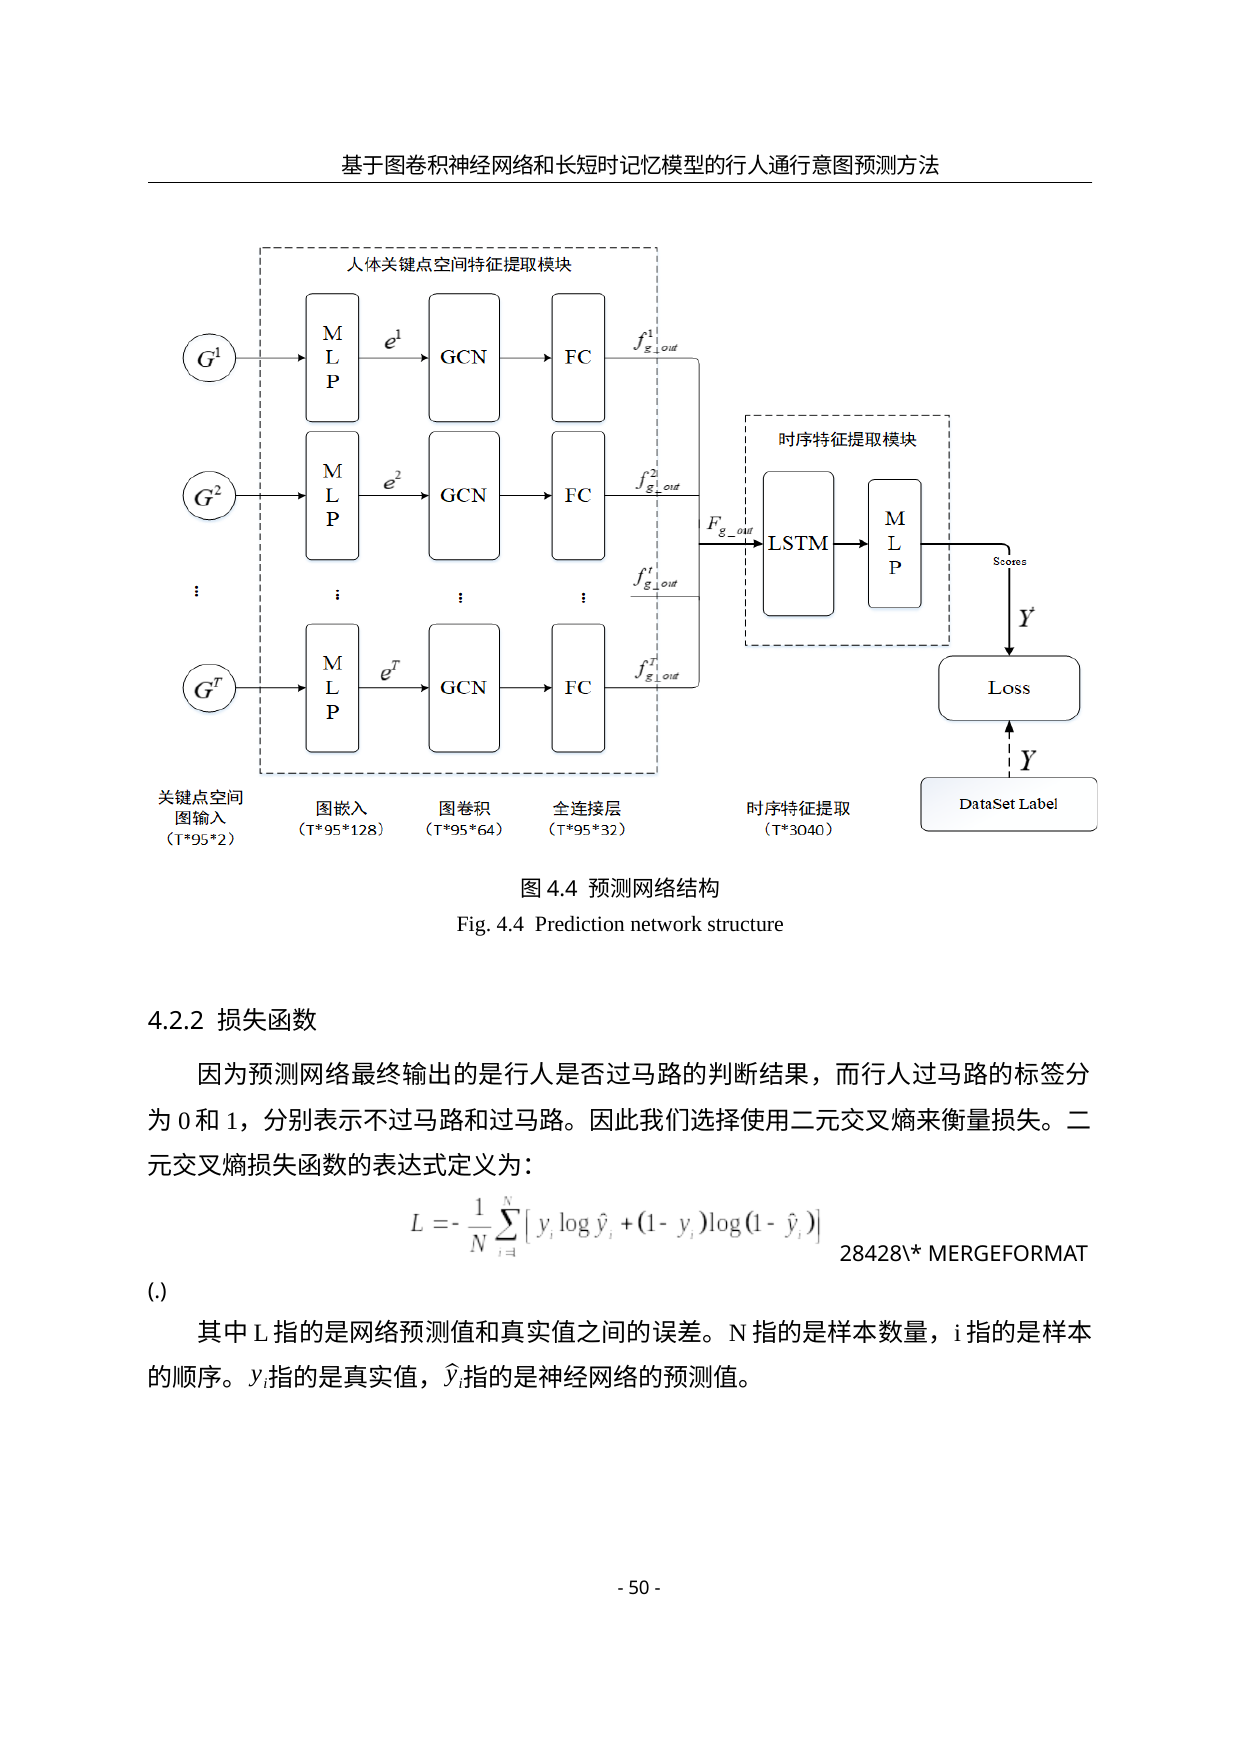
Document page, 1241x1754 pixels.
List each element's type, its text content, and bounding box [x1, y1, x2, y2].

text 其中L指的是网络预测值和真实值之间的误差。N指的是样本数量，i指的是样本的顺序。指的是真实值，指的是神经网络的预测值。 [148, 1312, 1092, 1394]
text Fig. 4.4 Prediction network structure [148, 911, 1092, 936]
picture [147, 245, 1098, 857]
text 4.2.2 损失函数 [148, 1001, 1092, 1037]
text 因为预测网络最终输出的是行人是否过马路的判断结果，而行人过马路的标签分为0和1，分别表示不过马路和过马路。因此我们选择使用二元交叉熵来衡量损失。二元交叉熵损失函数的表达式定义为： [148, 1055, 1092, 1182]
text 图4.4 预测网络结构 [148, 871, 1092, 903]
